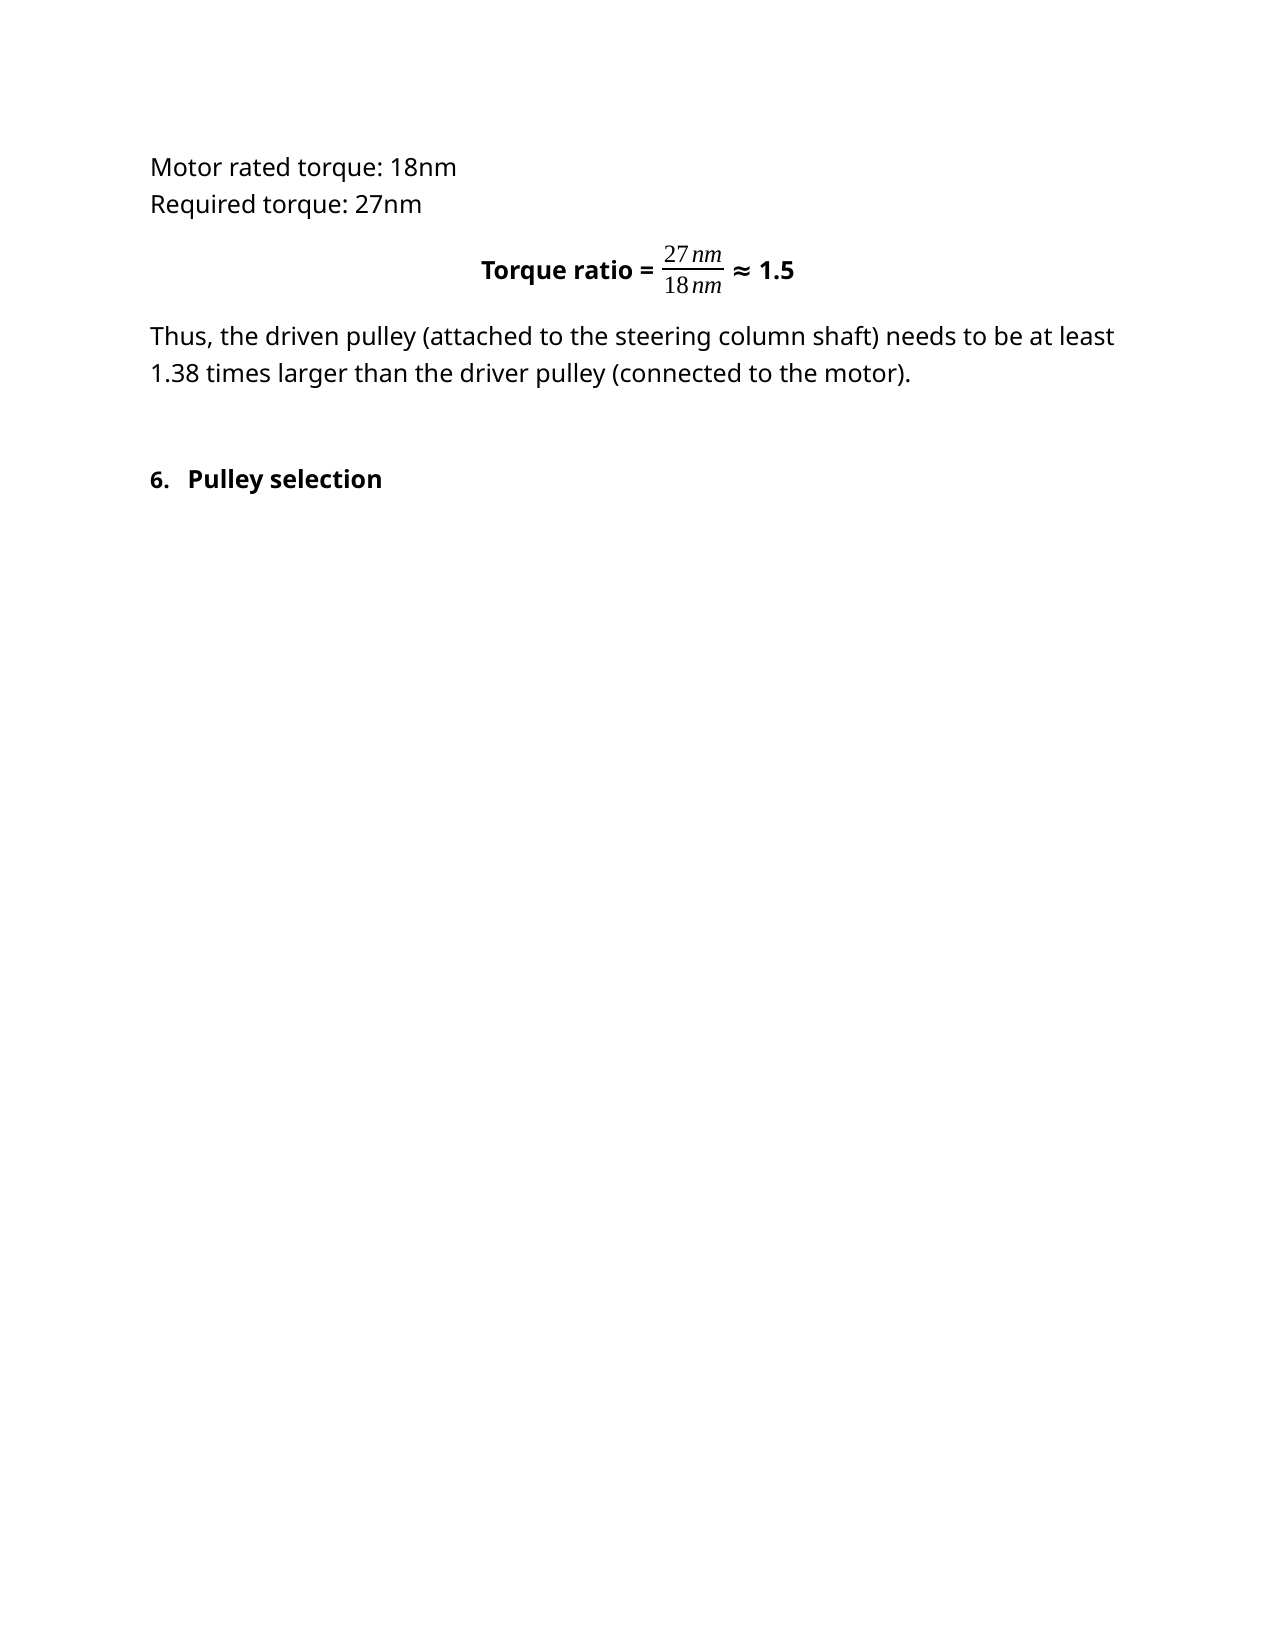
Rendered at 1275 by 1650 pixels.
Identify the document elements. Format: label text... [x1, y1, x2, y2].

text Motor rated torque: 18nm Required torque: 27nm [150, 150, 1125, 221]
text Torque ratio = ≈ 1.5 [150, 240, 1125, 299]
text Thus, the driven pulley (attached to the steering column shaft) needs to be at least 1.38 times larger than the driver pulley (connected to the motor). [150, 318, 1125, 389]
list Pulley selection [150, 462, 1125, 496]
